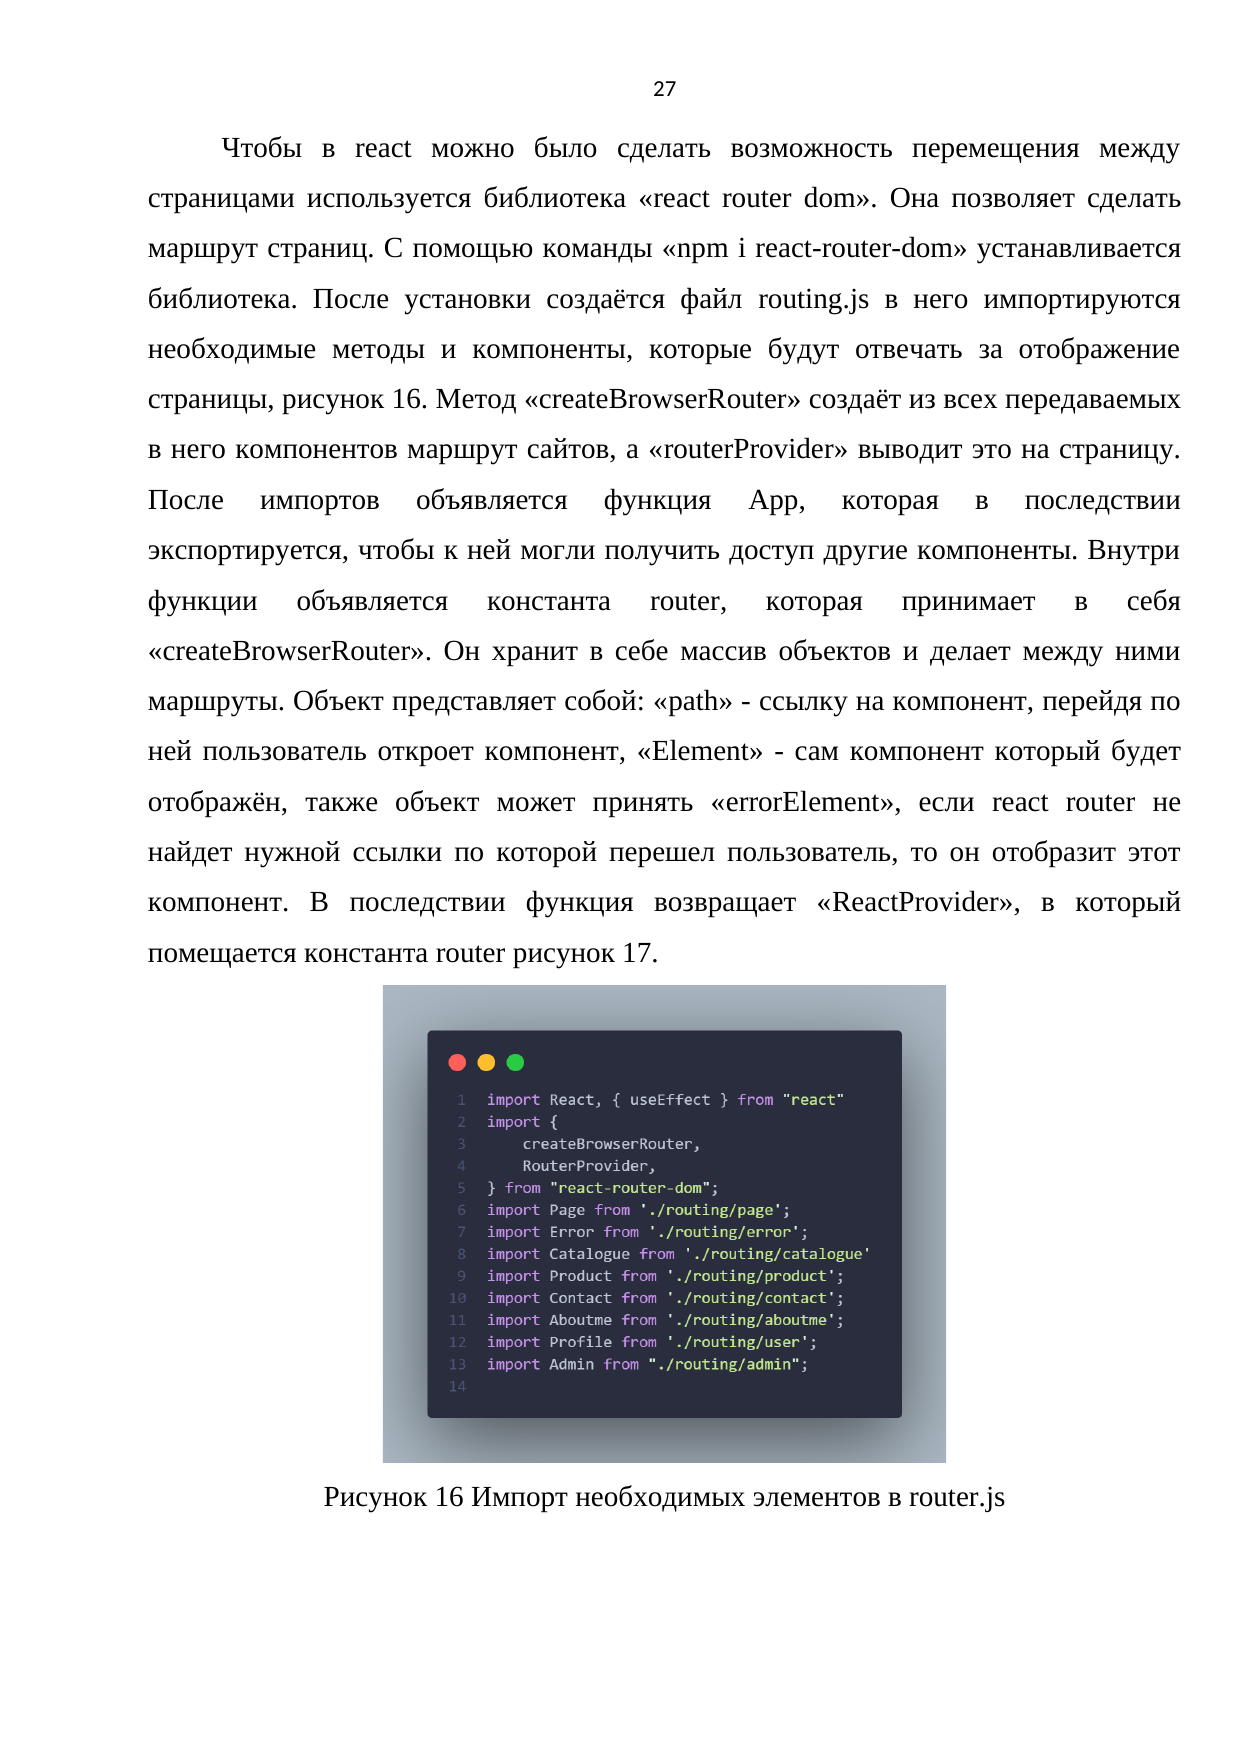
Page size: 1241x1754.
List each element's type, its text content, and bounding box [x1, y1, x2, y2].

picture [382, 985, 947, 1463]
text Чтобы в react можно было сделать возможность перемещения между страницами используется библиотека «react router dom». Она позволяет сделать маршрут страниц. С помощью команды «npm i react-router-dom» устанавливается библиотека. После установки создаётся файл routing.js в него импортируются необходимые методы и компоненты, которые будут отвечать за отображение страницы, рисунок 16. Метод «createBrowserRouter» создаёт из всех передаваемых в него компонентов маршрут сайтов, а «routerProvider» выводит это на страницу. После импортов объявляется функция App, которая в последствии экспортируется, чтобы к ней могли получить доступ другие компоненты. Внутри функции объявляется константа router, которая принимает в себя «createBrowserRouter». Он хранит в себе массив объектов и делает между ними маршруты. Объект представляет собой: «path» - ссылку на компонент, перейдя по ней пользователь откроет компонент, «Element» - сам компонент который будет отображён, также объект может принять «errorElement», если react router не найдет нужной ссылки по которой перешел пользователь, то он отобразит этот компонент. В последствии функция возвращает «ReactProvider», в который помещается константа router рисунок 17. [148, 130, 1181, 968]
text Рисунок 16 Импорт необходимых элементов в router.js [148, 1479, 1181, 1513]
